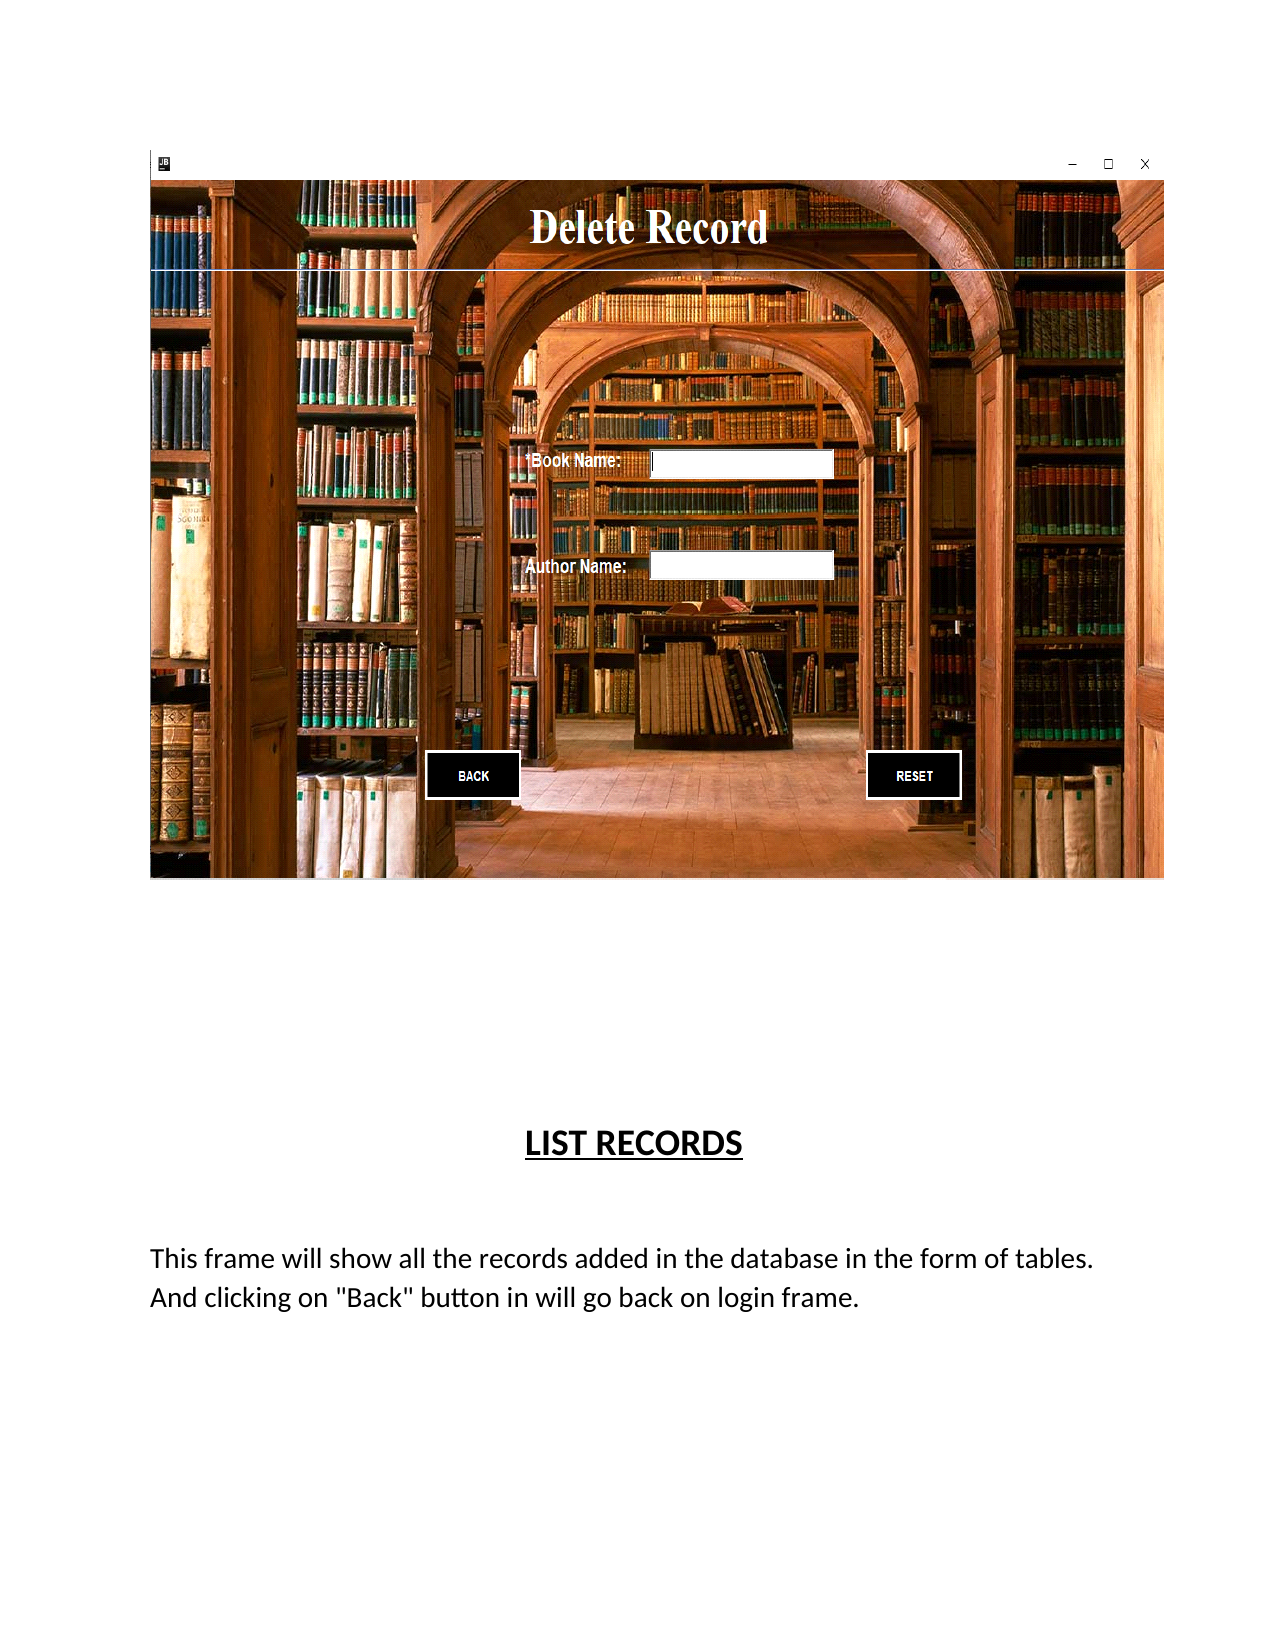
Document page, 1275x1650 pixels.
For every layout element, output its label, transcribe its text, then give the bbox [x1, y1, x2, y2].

picture [150, 150, 1164, 880]
text This frame will show all the records added in the database in the form of tables. And clicking on "Back" button in will go back on login frame. [150, 1240, 1125, 1314]
text LIST RECORDS [150, 1119, 1125, 1165]
